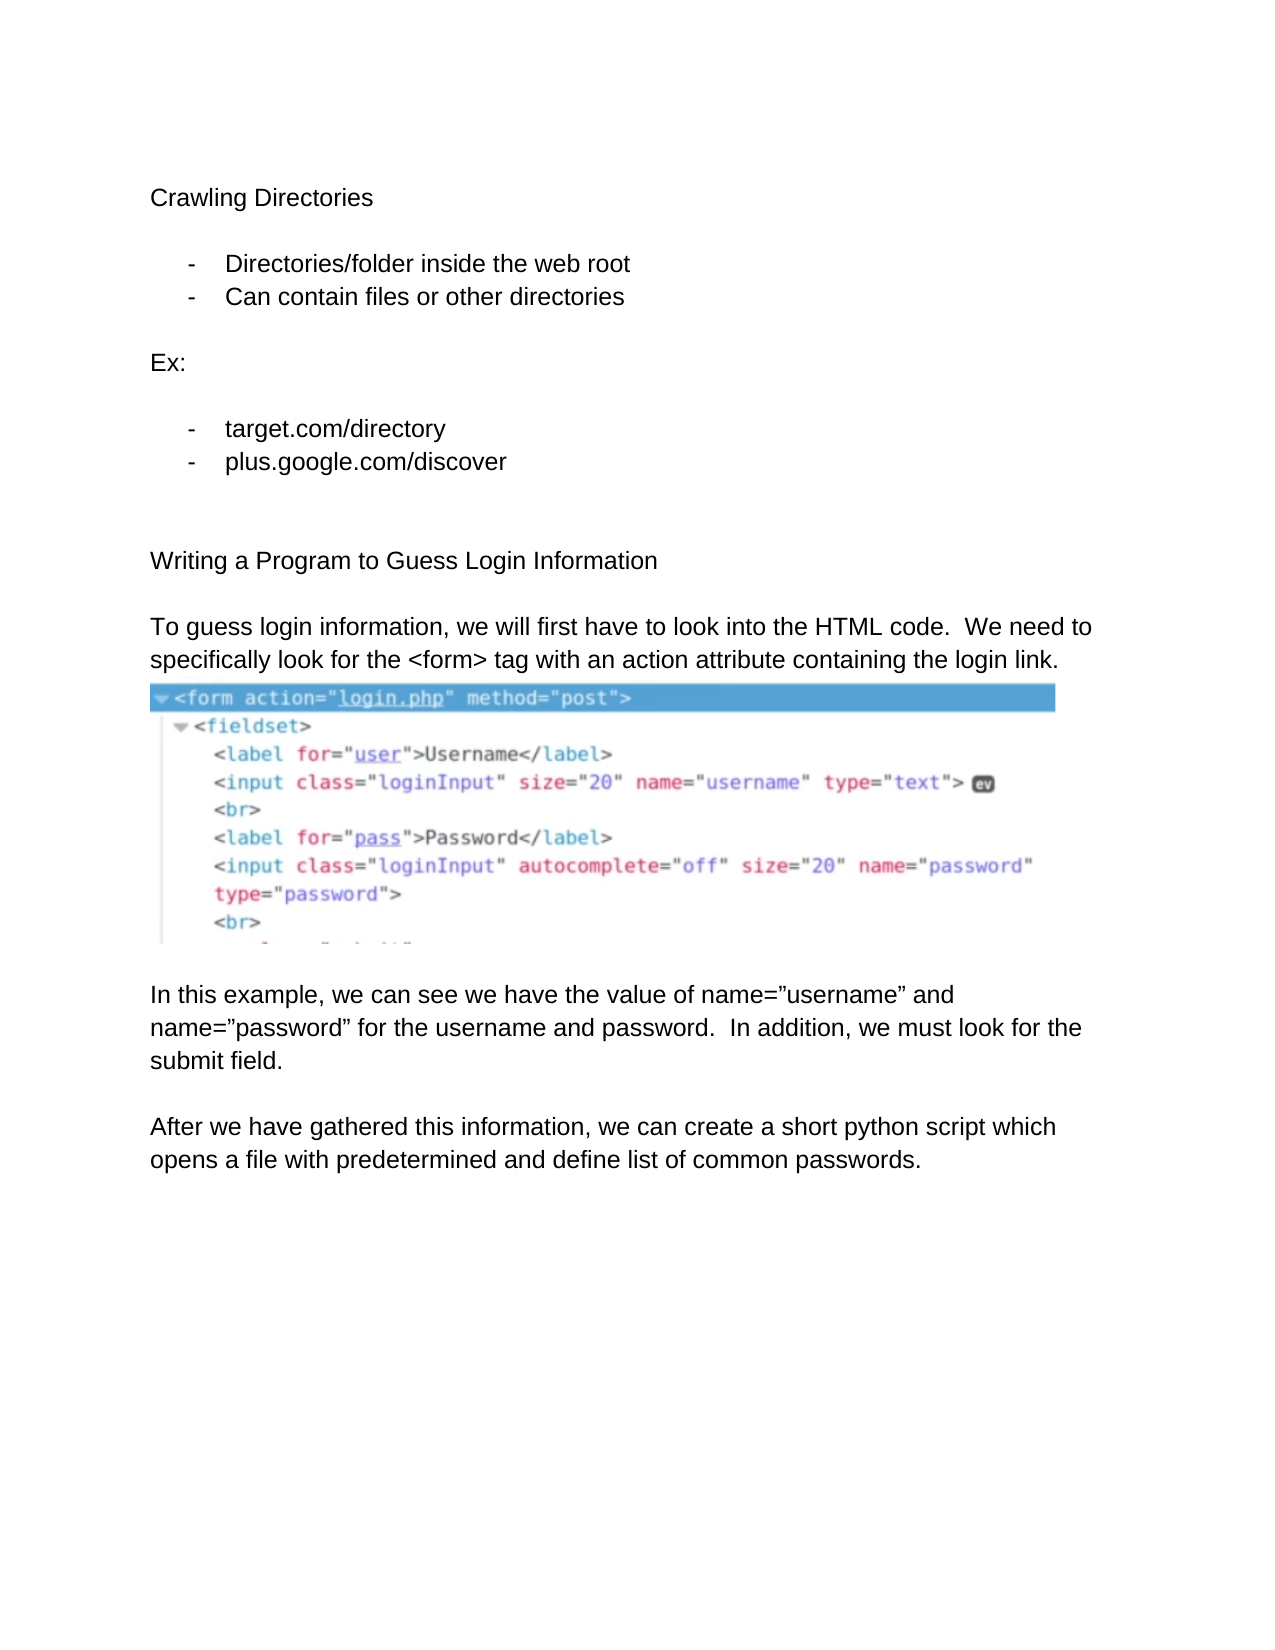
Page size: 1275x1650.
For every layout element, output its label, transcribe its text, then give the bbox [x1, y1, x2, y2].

text In this example, we can see we have the value of name=”username” and name=”password” for the username and password. In addition, we must look for the submit field. [150, 980, 1125, 1075]
text Ex: [150, 348, 1125, 377]
text After we have gathered this information, we can create a short python script which opens a file with predetermined and define list of common passwords. [150, 1112, 1125, 1174]
picture [150, 677, 1056, 944]
list target.com/directory [187, 414, 1125, 443]
list Directories/folder inside the web root [187, 249, 1125, 278]
list Can contain files or other directories [187, 282, 1125, 311]
text Writing a Program to Guess Login Information [150, 546, 1125, 575]
text Crawling Directories [150, 183, 1125, 212]
list plus.google.com/discover [187, 447, 1125, 476]
